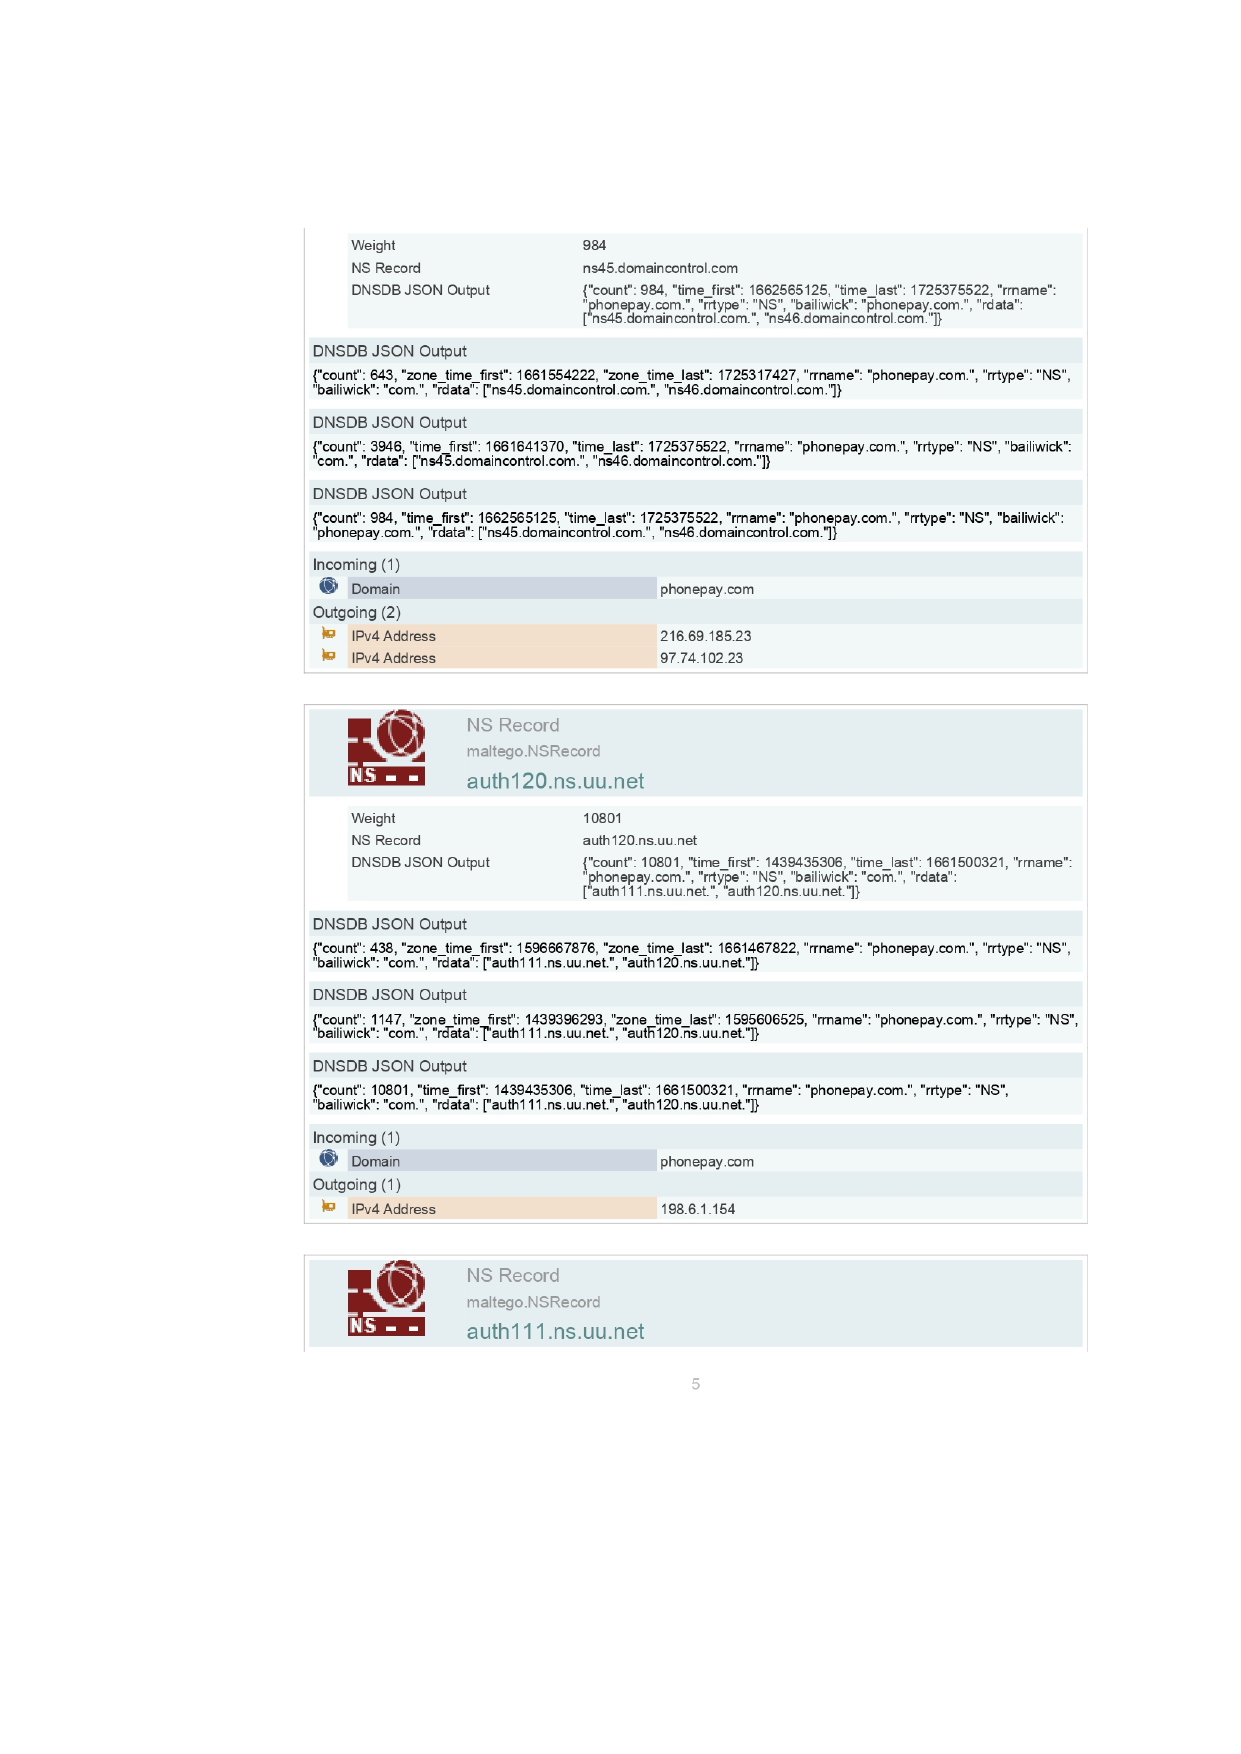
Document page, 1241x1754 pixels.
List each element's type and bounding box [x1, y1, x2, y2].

picture [225, 150, 1166, 1481]
